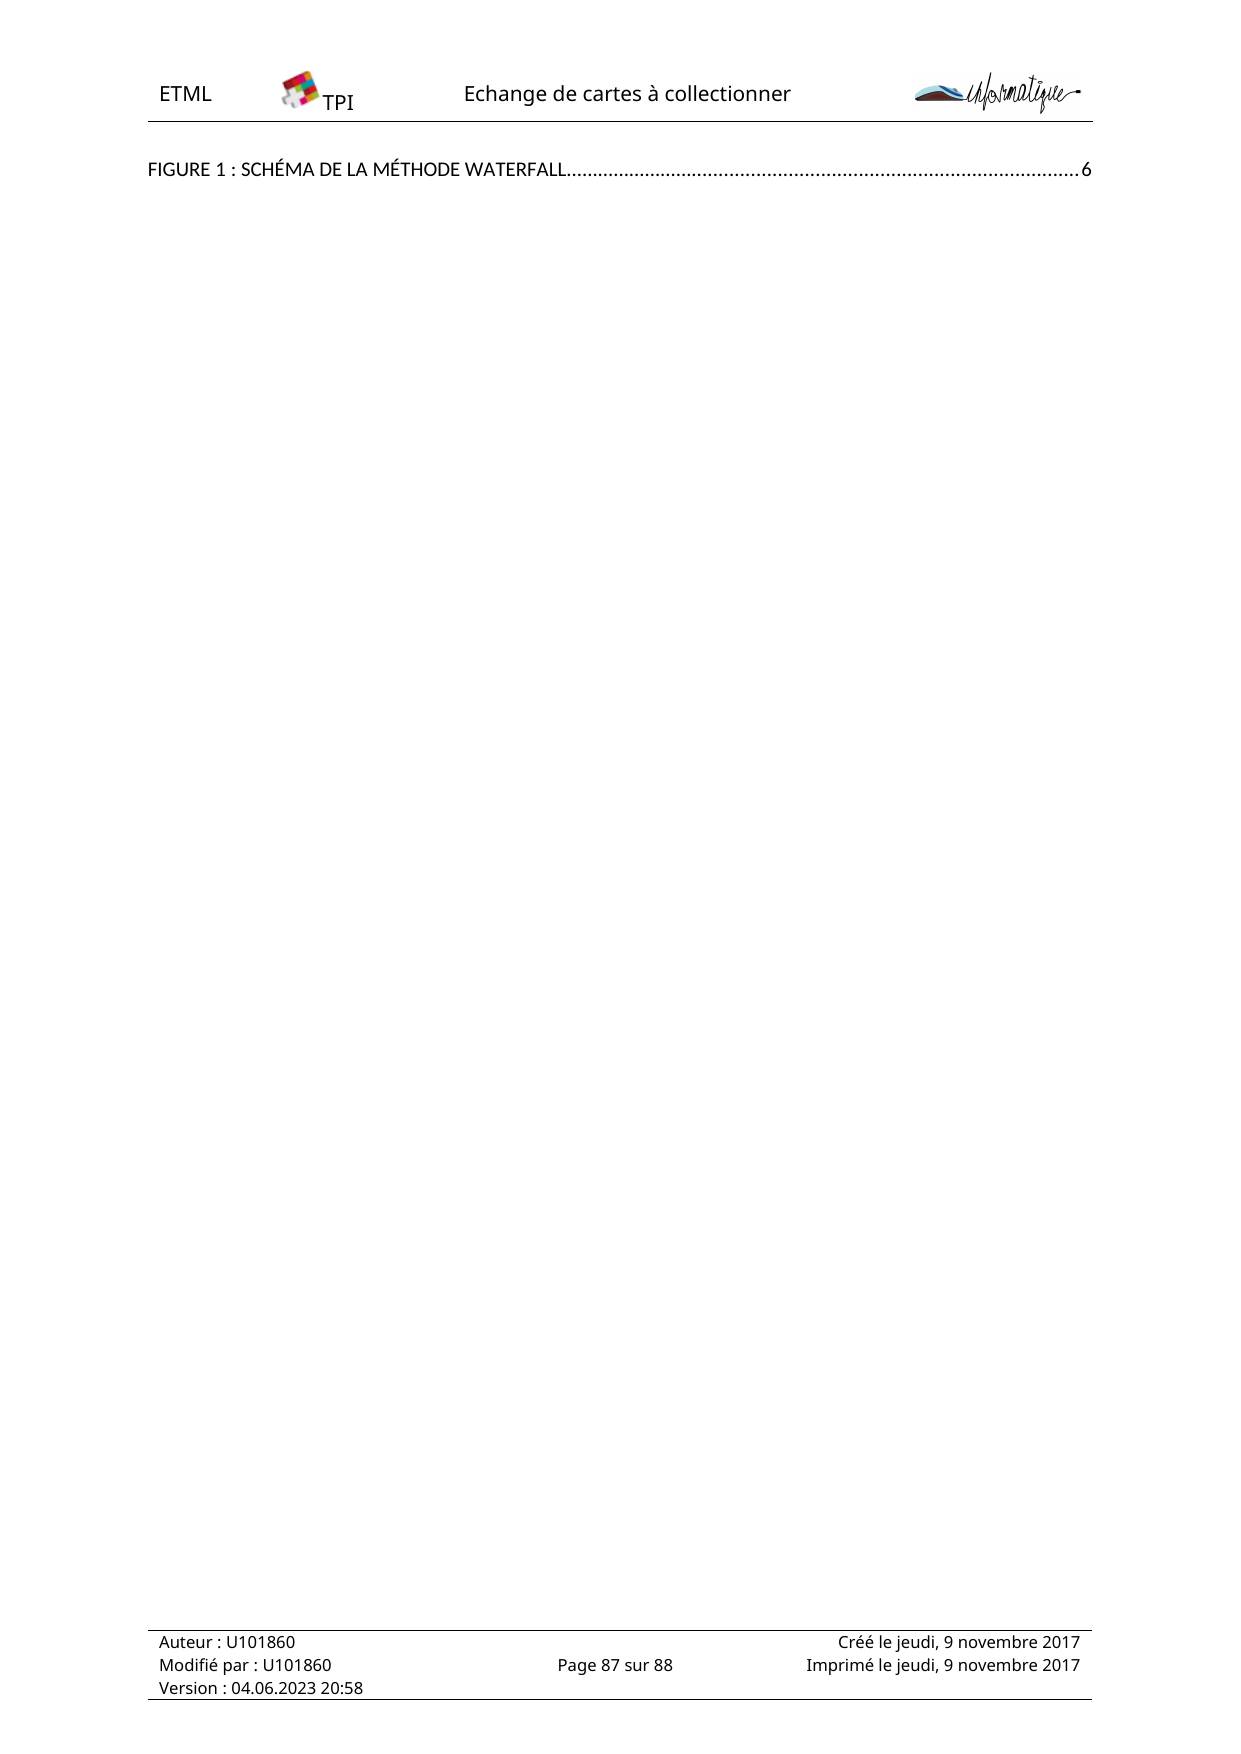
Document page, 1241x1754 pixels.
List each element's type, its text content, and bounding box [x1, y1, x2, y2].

text Figure 1 : Schéma de la méthode Waterfall 6 [148, 156, 1092, 182]
picture [276, 69, 323, 111]
